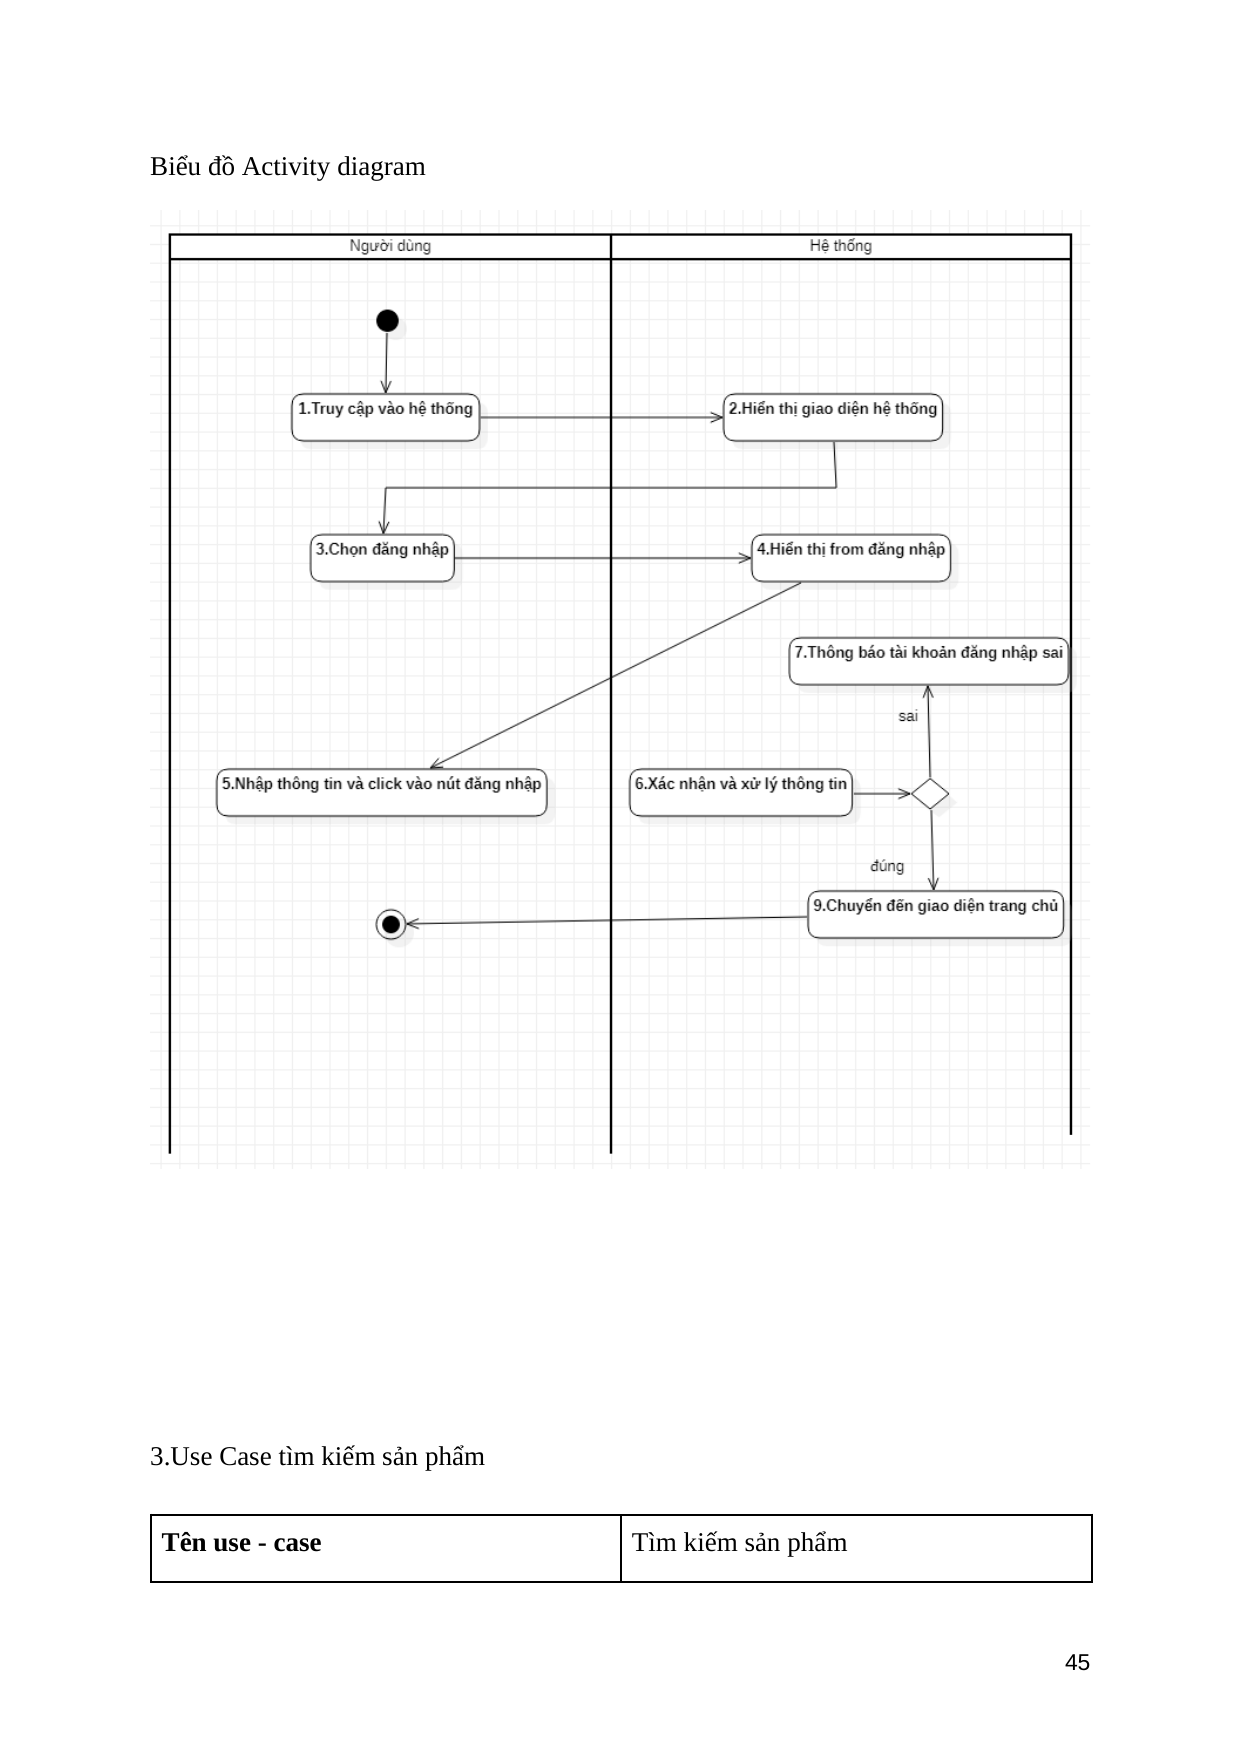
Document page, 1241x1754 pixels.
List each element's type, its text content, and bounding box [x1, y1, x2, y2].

table_header Tên use - case [152, 1516, 620, 1581]
picture [150, 210, 1091, 1169]
table_header Tìm kiếm sản phẩm [622, 1516, 1091, 1581]
subtitle Biểu đồ Activity diagram [150, 150, 1090, 181]
subtitle 3.Use Case tìm kiếm sản phẩm [150, 1440, 1090, 1471]
